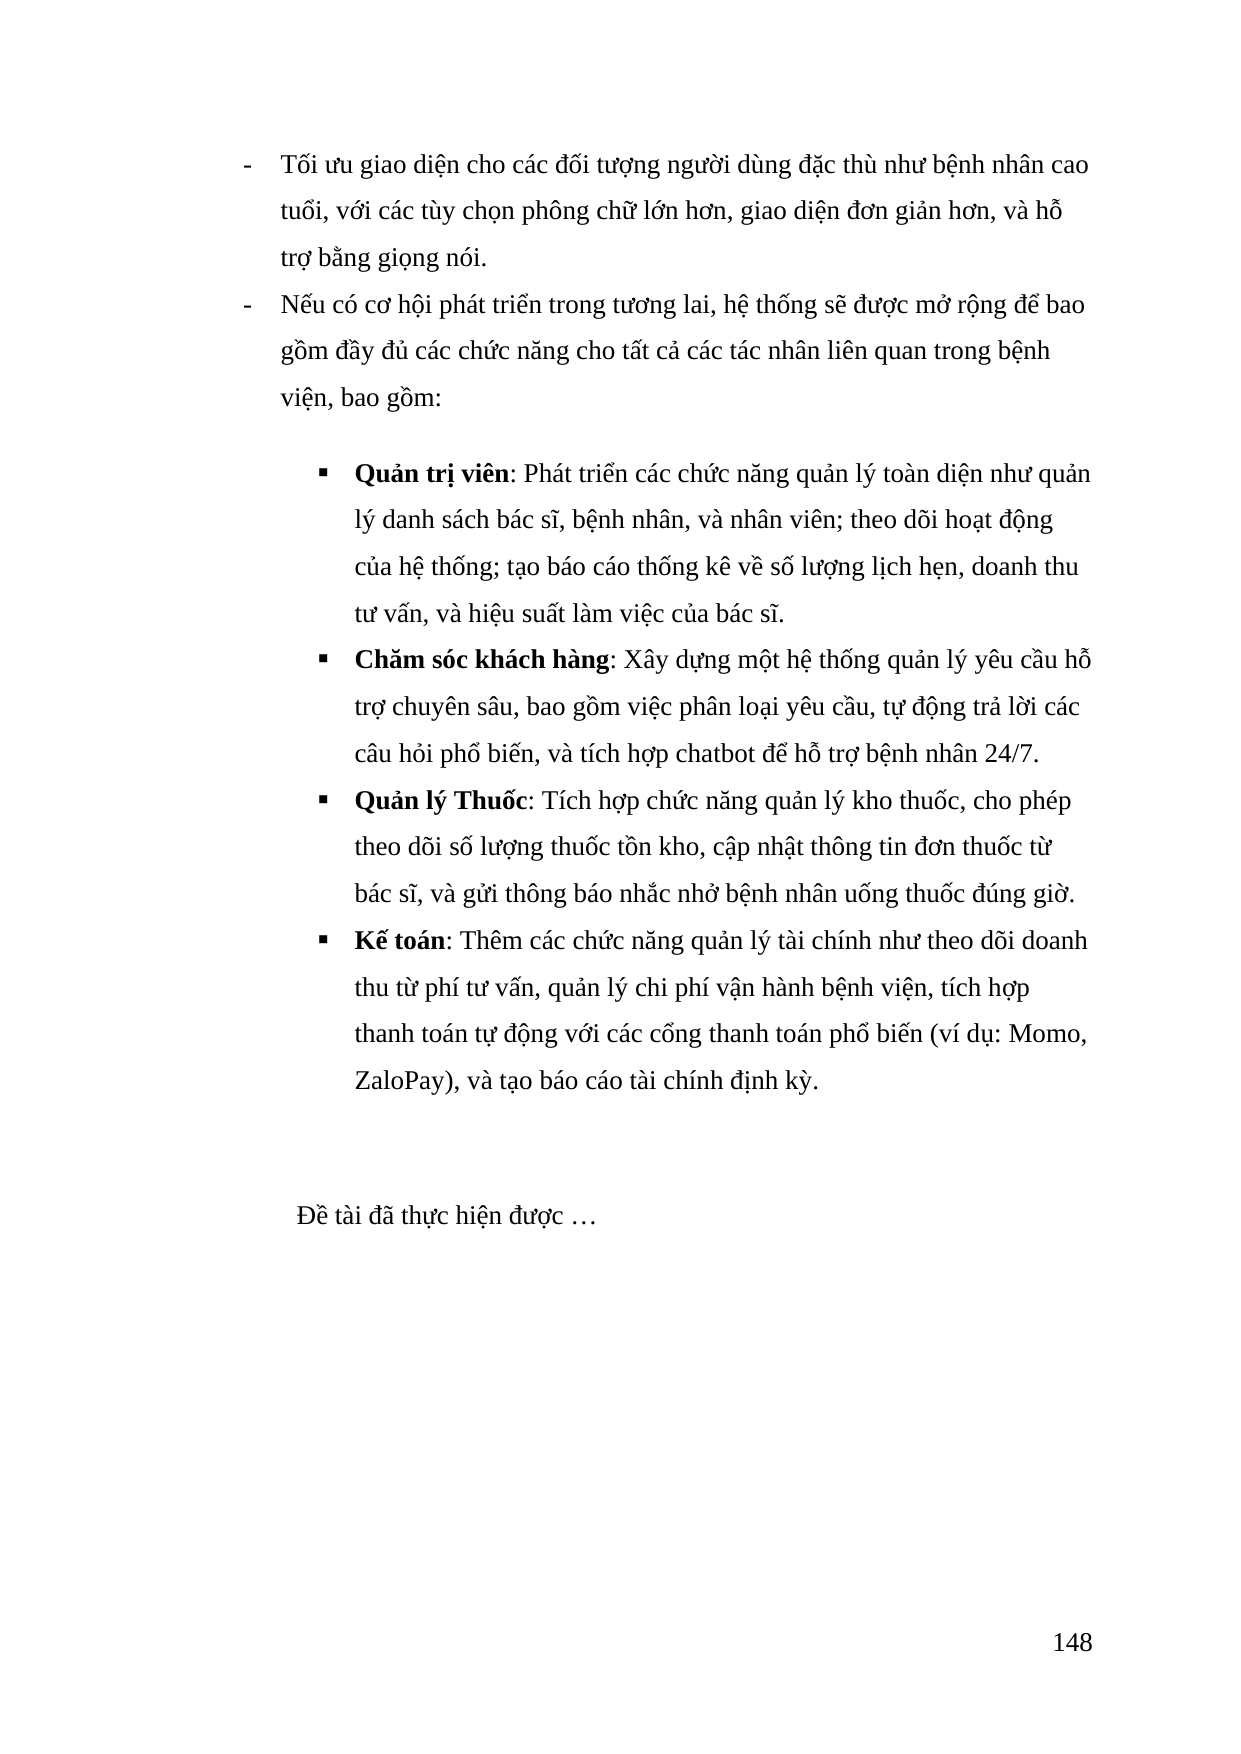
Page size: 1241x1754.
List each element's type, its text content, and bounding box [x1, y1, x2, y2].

list Tối ưu giao diện cho các đối tượng người dùng đặc thù như bệnh nhân cao tuổi, với các tùy chọn phông chữ lớn hơn, giao diện đơn giản hơn, và hỗ trợ bằng giọng nói. [243, 148, 1092, 272]
list Chăm sóc khách hàng: Xây dựng một hệ thống quản lý yêu cầu hỗ trợ chuyên sâu, bao gồm việc phân loại yêu cầu, tự động trả lời các câu hỏi phổ biến, và tích hợp chatbot để hỗ trợ bệnh nhân 24/7. [317, 644, 1092, 768]
text Đề tài đã thực hiện được … [221, 1199, 1092, 1230]
list Nếu có cơ hội phát triển trong tương lai, hệ thống sẽ được mở rộng để bao gồm đầy đủ các chức năng cho tất cả các tác nhân liên quan trong bệnh viện, bao gồm: [243, 288, 1092, 412]
list Quản trị viên: Phát triển các chức năng quản lý toàn diện như quản lý danh sách bác sĩ, bệnh nhân, và nhân viên; theo dõi hoạt động của hệ thống; tạo báo cáo thống kê về số lượng lịch hẹn, doanh thu tư vấn, và hiệu suất làm việc của bác sĩ. [317, 457, 1092, 628]
list Quản lý Thuốc: Tích hợp chức năng quản lý kho thuốc, cho phép theo dõi số lượng thuốc tồn kho, cập nhật thông tin đơn thuốc từ bác sĩ, và gửi thông báo nhắc nhở bệnh nhân uống thuốc đúng giờ. [317, 784, 1092, 908]
list Kế toán: Thêm các chức năng quản lý tài chính như theo dõi doanh thu từ phí tư vấn, quản lý chi phí vận hành bệnh viện, tích hợp thanh toán tự động với các cổng thanh toán phổ biến (ví dụ: Momo, ZaloPay), và tạo báo cáo tài chính định kỳ. [317, 924, 1092, 1095]
